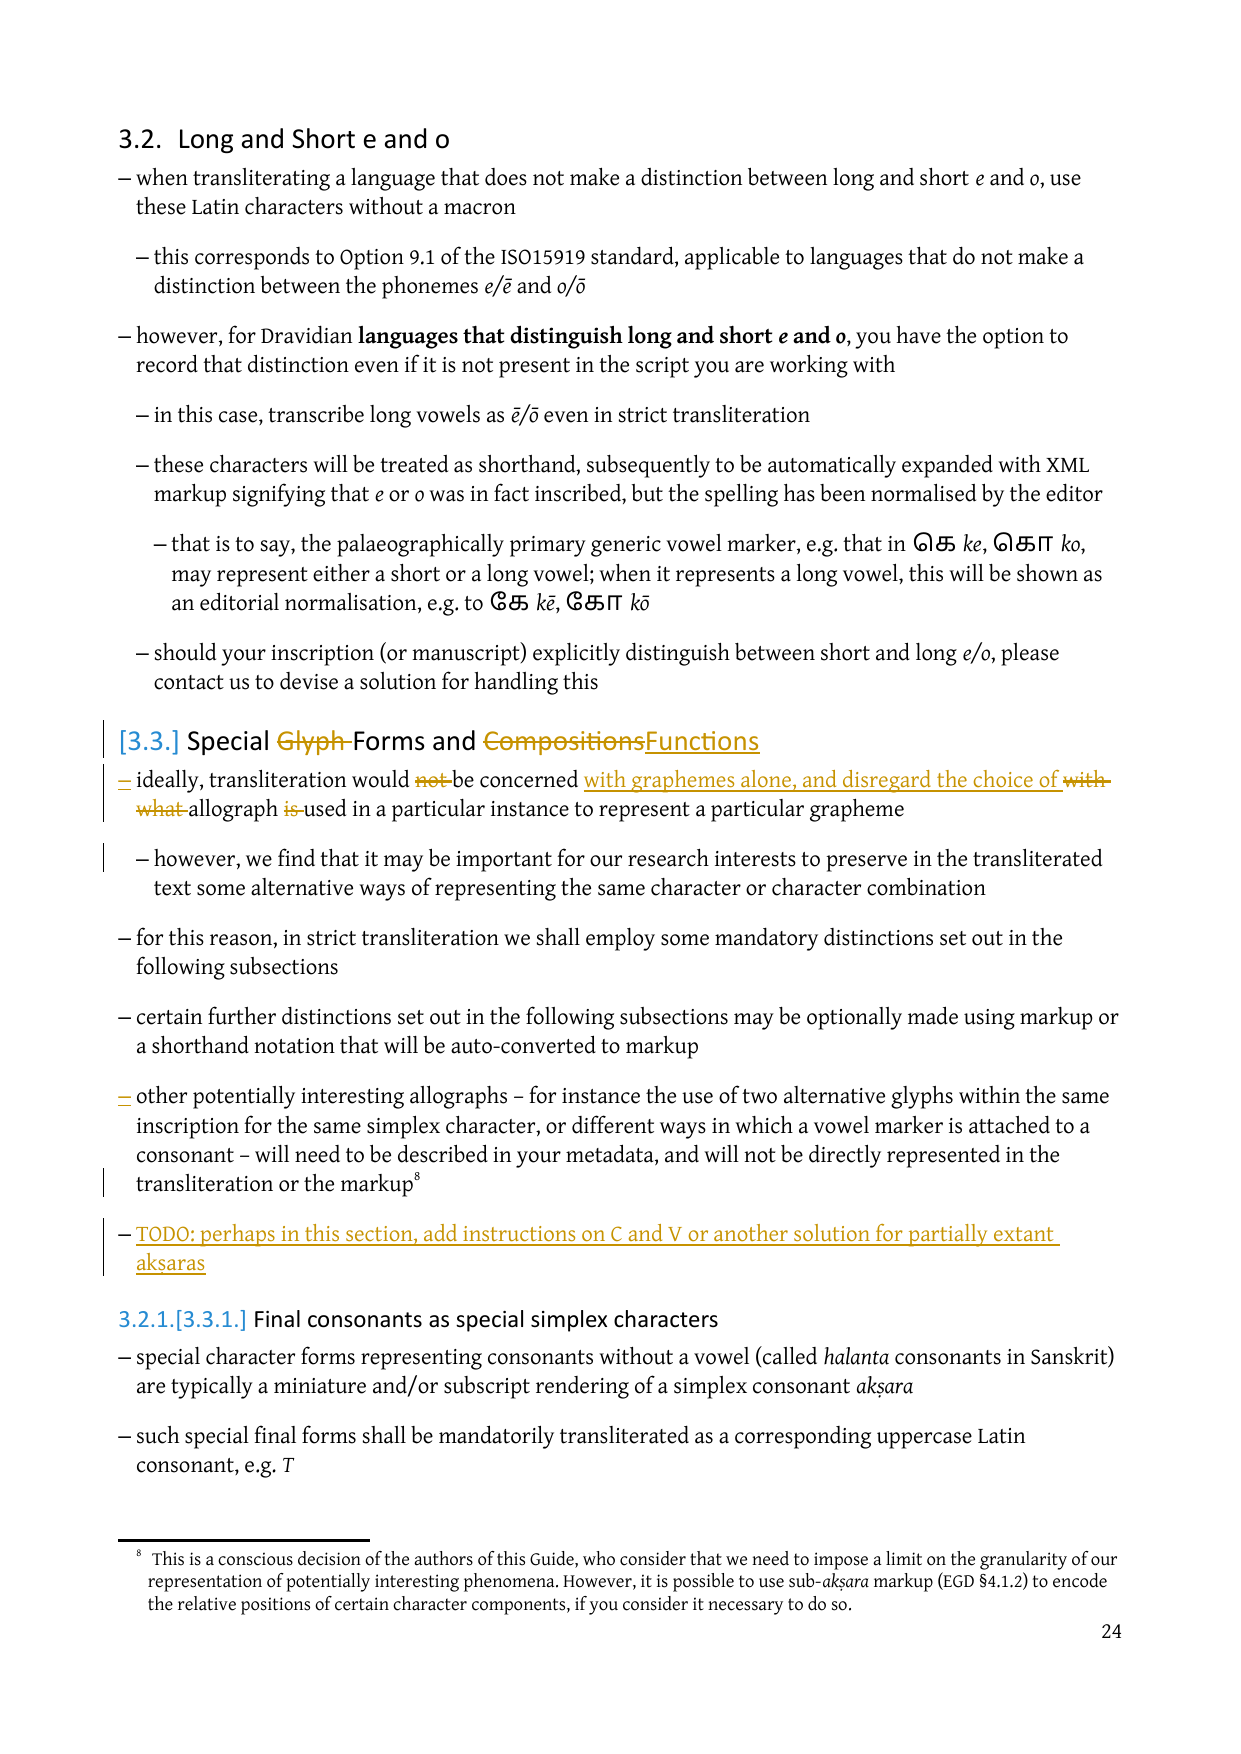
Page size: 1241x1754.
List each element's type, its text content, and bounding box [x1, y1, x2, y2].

list ideally, transliteration would be concerned allograph used in a particular instance to represent a particular grapheme [118, 764, 1122, 822]
list for this reason, in strict transliteration we shall employ some mandatory distinctions set out in the following subsections [118, 922, 1122, 981]
list other potentially interesting allographs – for instance the use of two alternative glyphs within the same inscription for the same simplex character, or different ways in which a vowel marker is attached to a consonant – will need to be described in your metadata, and will not be directly represented in the transliteration or the markup [118, 1081, 1122, 1197]
list this corresponds to Option 9.1 of the ISO15919 standard, applicable to languages that do not make a distinction between the phonemes e/ē and o/ō [136, 241, 1122, 299]
list certain further distinctions set out in the following subsections may be optionally made using markup or a shorthand notation that will be auto-converted to markup [118, 1001, 1122, 1060]
list however, we find that it may be important for our research interests to preserve in the transliterated text some alternative ways of representing the same character or character combination [136, 843, 1122, 901]
list when transliterating a language that does not make a distinction between long and short e and o, use these Latin characters without a macron [118, 162, 1122, 220]
subtitle Final consonants as special simplex characters [118, 1297, 1122, 1335]
list in this case, transcribe long vowels as ē/ō even in strict transliteration [136, 399, 1122, 428]
list however, for Dravidian languages that distinguish long and short e and o, you have the option to record that distinction even if it is not present in the script you are working with [118, 320, 1122, 378]
subtitle Long and Short e and o [118, 118, 1122, 156]
list such special final forms shall be mandatorily transliterated as a corresponding uppercase Latin consonant, e.g. T [118, 1420, 1122, 1478]
list these characters will be treated as shorthand, subsequently to be automatically expanded with XML markup signifying that e or o was in fact inscribed, but the spelling has been normalised by the editor [136, 449, 1122, 508]
list should your inscription (or manuscript) explicitly distinguish between short and long e/o, please contact us to devise a solution for handling this [136, 637, 1122, 695]
list that is to say, the palaeographically primary generic vowel marker, e.g. that in கெ ke, கொ ko, may represent either a short or a long vowel; when it represents a long vowel, this will be shown as an editorial normalisation, e.g. to கே kē, கோ kō [153, 528, 1122, 616]
subtitle Special Forms and [118, 720, 1122, 758]
list special character forms representing consonants without a vowel (called halanta consonants in Sanskrit) are typically a miniature and/or subscript rendering of a simplex consonant akṣara [118, 1341, 1122, 1399]
